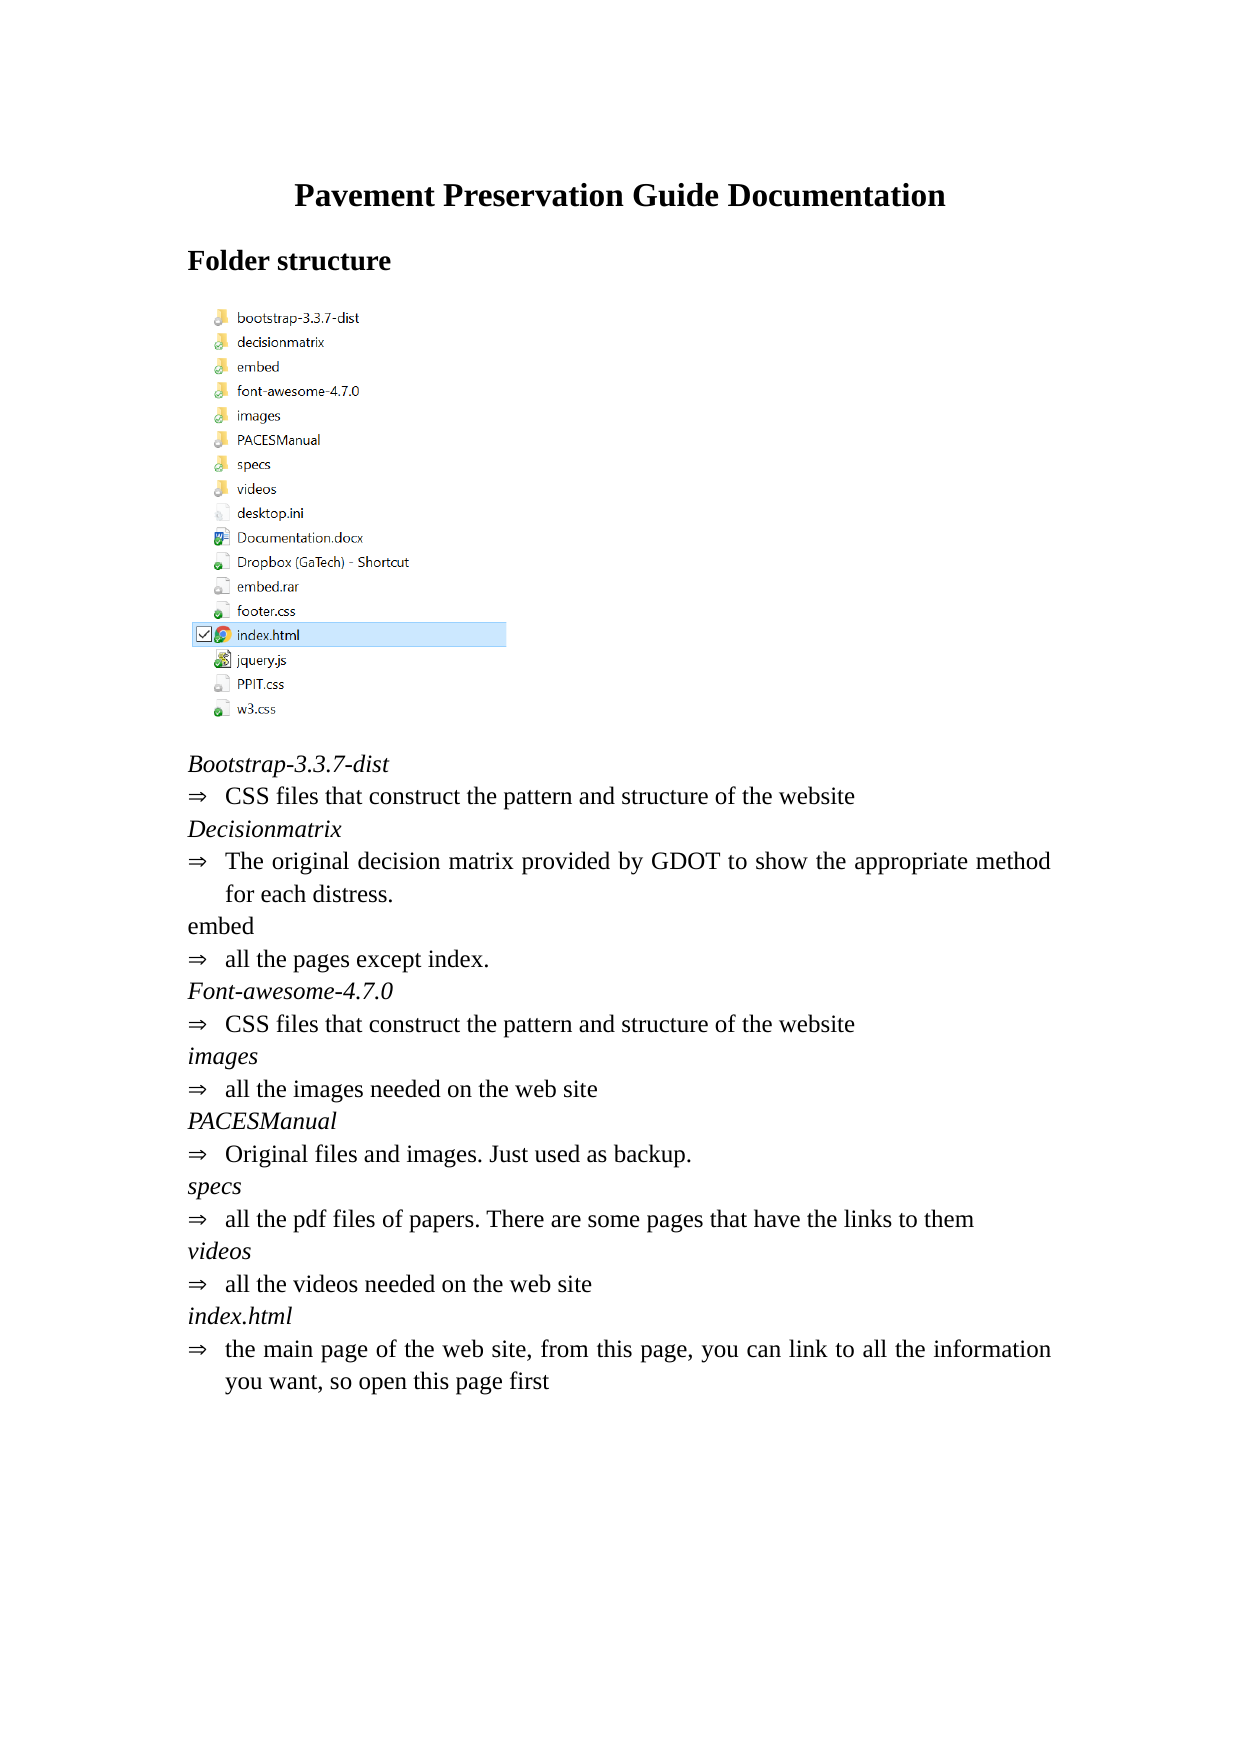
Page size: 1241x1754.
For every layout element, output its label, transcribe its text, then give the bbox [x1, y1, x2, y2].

list The original decision matrix provided by GDOT to show the appropriate method for each distress. [187, 844, 1053, 909]
list CSS files that construct the pattern and structure of the website [187, 779, 1053, 812]
text index.html [187, 1299, 1053, 1332]
text specs [187, 1169, 1053, 1202]
text Decisionmatrix [187, 812, 1053, 844]
list all the videos needed on the web site [187, 1267, 1053, 1299]
list all the images needed on the web site [187, 1072, 1053, 1104]
list all the pdf files of papers. There are some pages that have the links to them [187, 1202, 1053, 1234]
text Font-awesome-4.7.0 [187, 974, 1053, 1007]
text PACESManual [187, 1104, 1053, 1137]
text Folder structure [187, 227, 1053, 292]
list the main page of the web site, from this page, you can link to all the information you want, so open this page first [187, 1332, 1053, 1397]
list all the pages except index. [187, 942, 1053, 974]
text Bootstrap-3.3.7-dist [187, 747, 1053, 779]
text videos [187, 1234, 1053, 1267]
text Pavement Preservation Guide Documentation [187, 162, 1053, 227]
text embed [187, 909, 1053, 942]
picture [187, 292, 507, 733]
list CSS files that construct the pattern and structure of the website [187, 1007, 1053, 1039]
text images [187, 1039, 1053, 1072]
list Original files and images. Just used as backup. [187, 1137, 1053, 1169]
